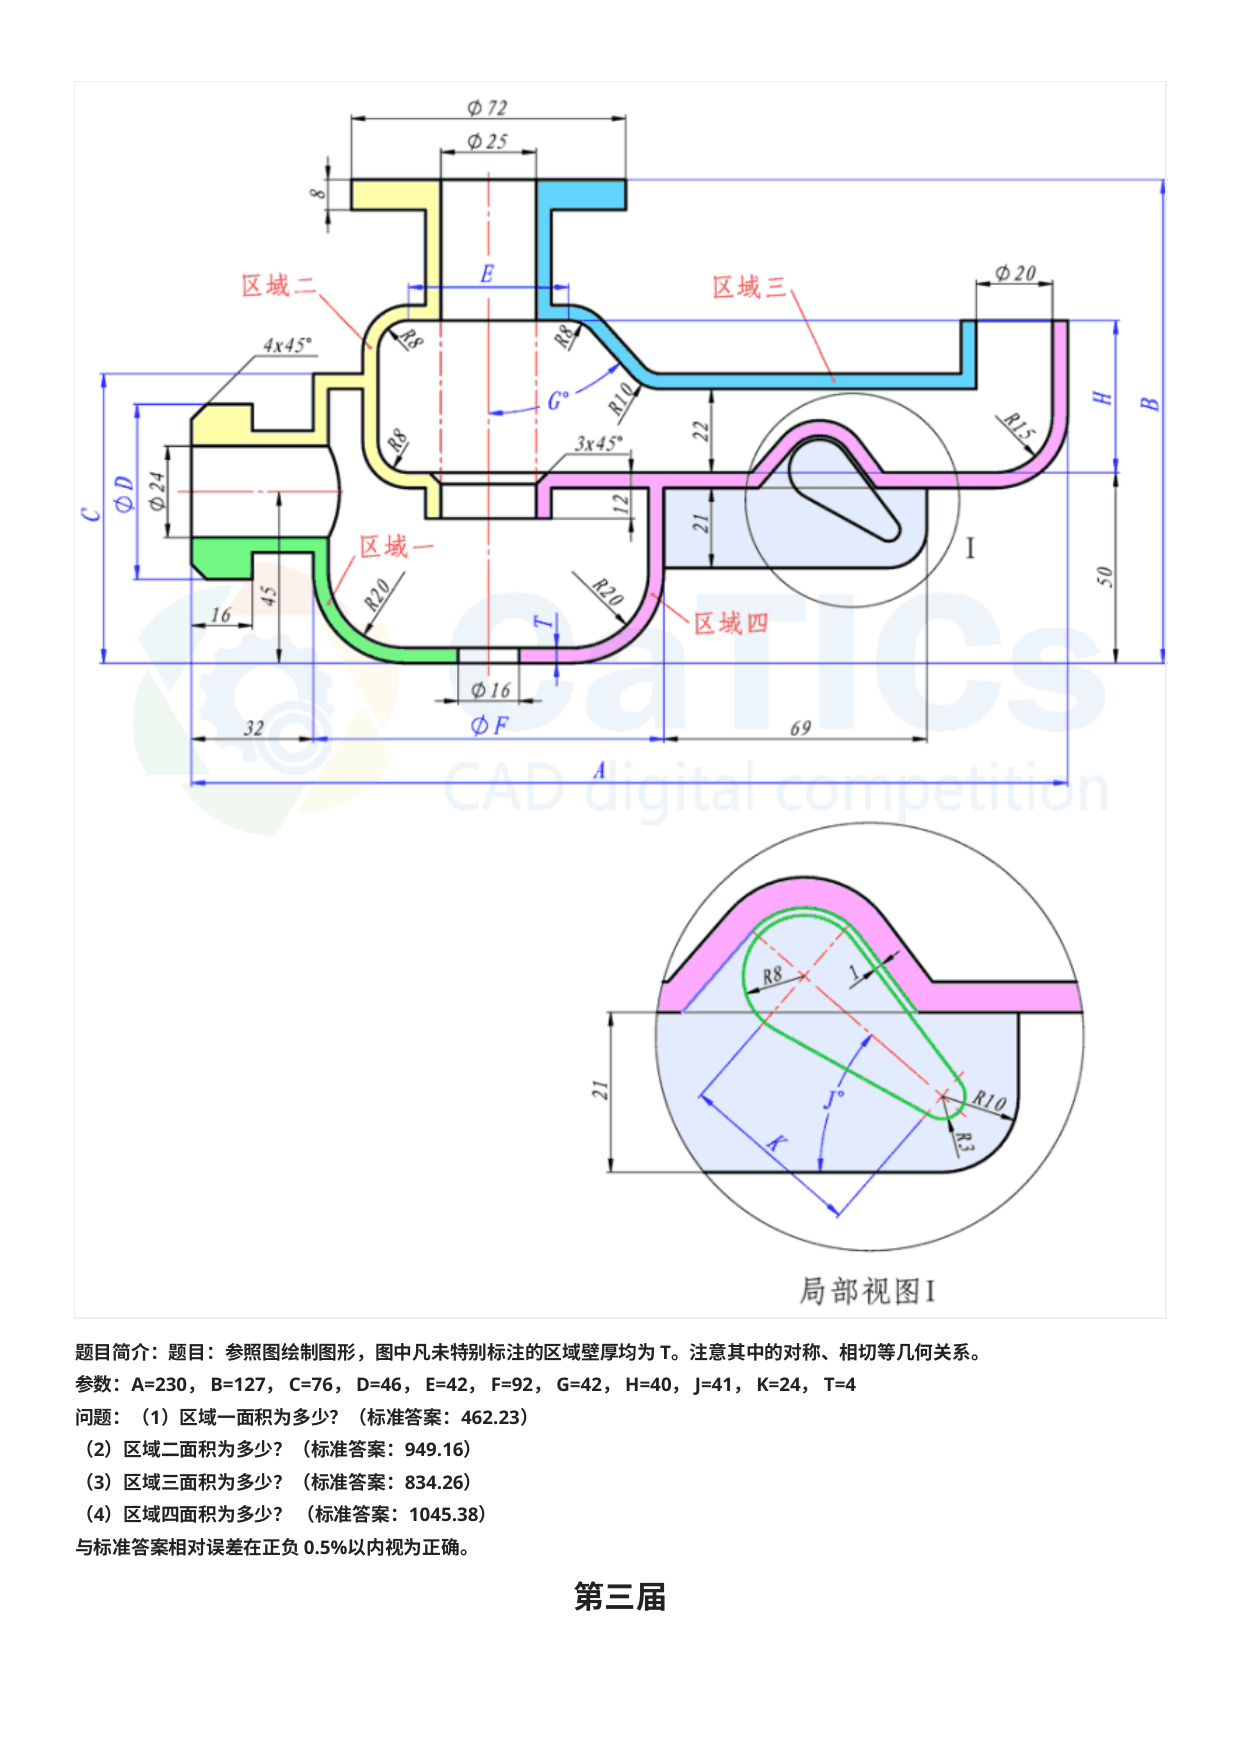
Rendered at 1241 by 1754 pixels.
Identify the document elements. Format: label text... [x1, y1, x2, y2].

picture [75, 93, 1165, 1306]
text 第三届 [75, 1562, 1165, 1627]
text 问题：（1）区域一面积为多少？（标准答案：462.23） （2）区域二面积为多少？（标准答案：949.16） （3）区域三面积为多少？（标准答案：834.26） （4）区域四面积为多少？ （标准答案：1045.38） [75, 1400, 1165, 1530]
text 参数：A=230， B=127， C=76， D=46， E=42， F=92， G=42， H=40， J=41， K=24， T=4 [75, 1367, 1165, 1400]
text 与标准答案相对误差在正负0.5%以内视为正确。 [75, 1530, 1165, 1562]
text 题目简介：题目：参照图绘制图形，图中凡未特别标注的区域壁厚均为T。注意其中的对称、相切等几何关系。 [75, 1335, 1165, 1367]
